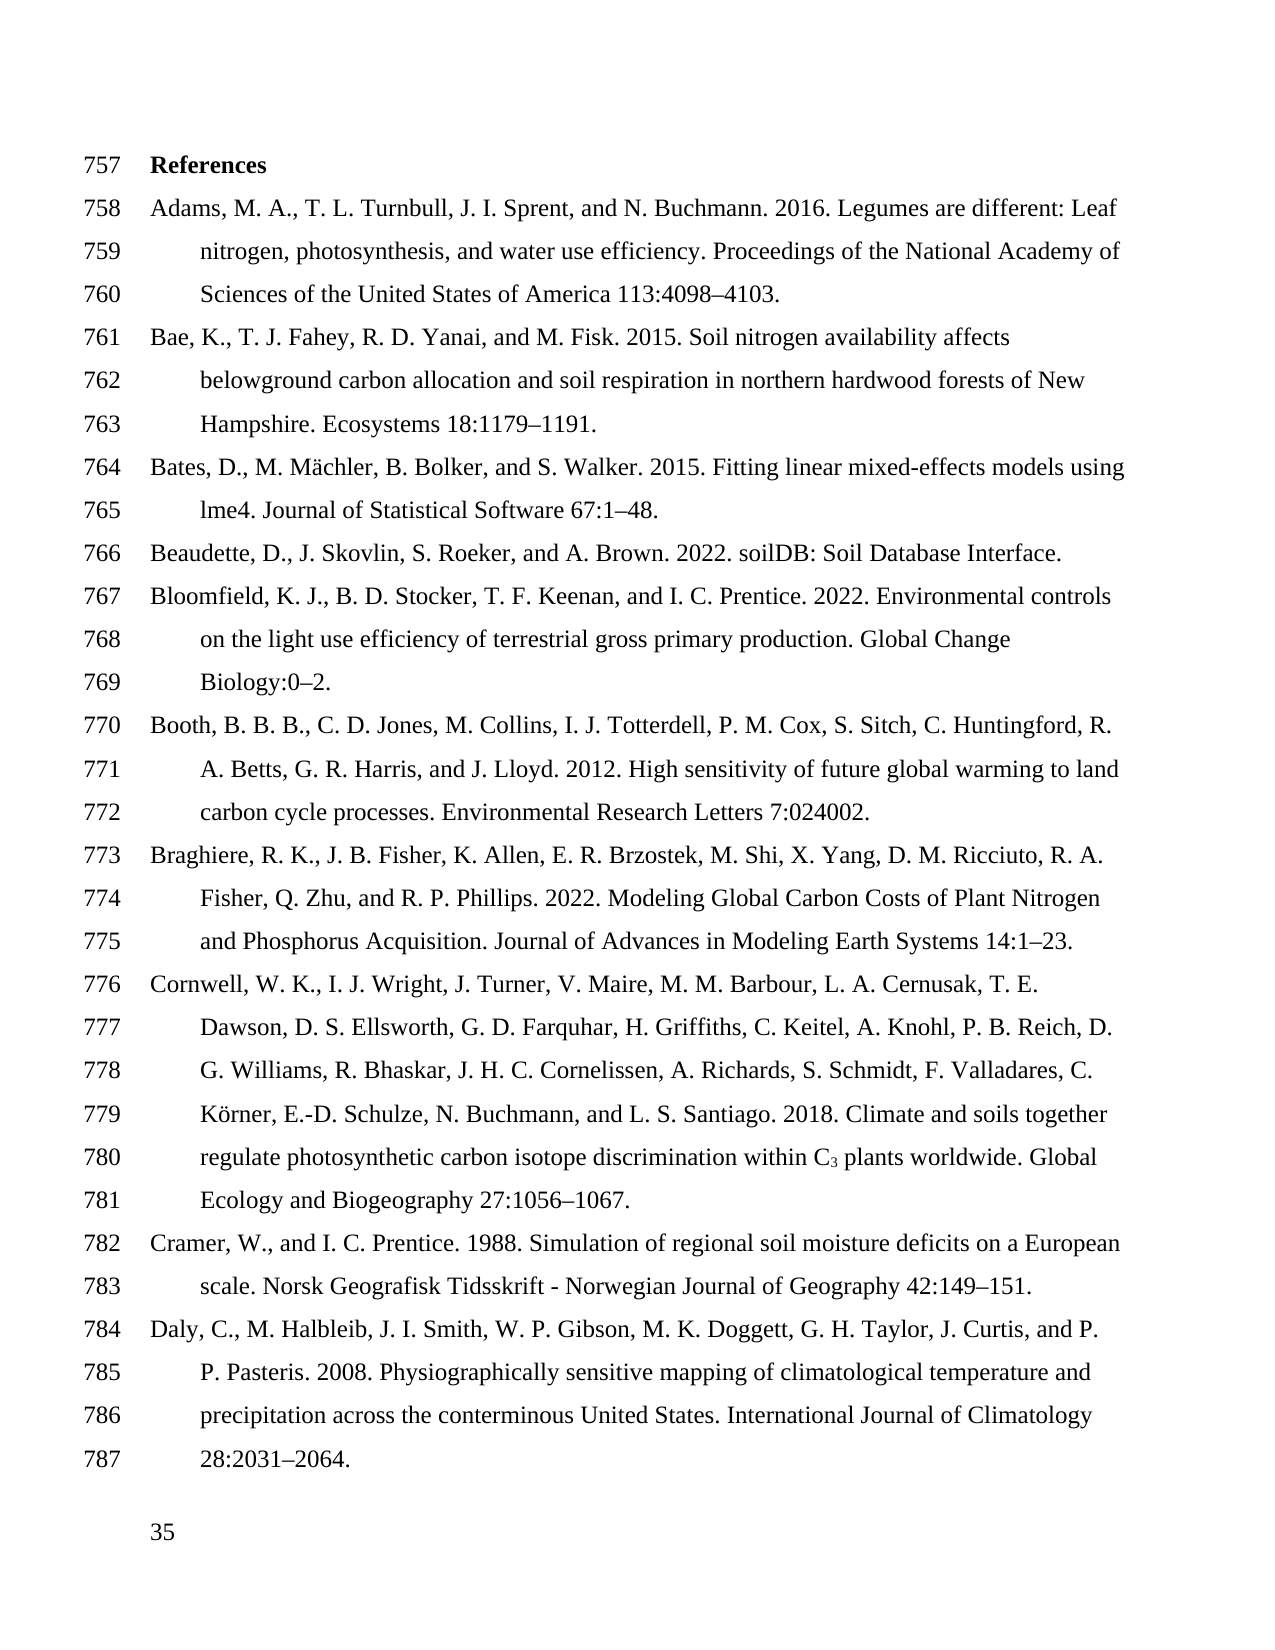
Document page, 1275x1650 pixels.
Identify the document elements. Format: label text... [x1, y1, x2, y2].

text Adams, M. A., T. L. Turnbull, J. I. Sprent, and N. Buchmann. 2016. Legumes are different: Leaf nitrogen, photosynthesis, and water use efficiency. Proceedings of the National Academy of Sciences of the United States of America 113:4098–4103. [150, 193, 1125, 308]
text Booth, B. B. B., C. D. Jones, M. Collins, I. J. Totterdell, P. M. Cox, S. Sitch, C. Huntingford, R. A. Betts, G. R. Harris, and J. Lloyd. 2012. High sensitivity of future global warming to land carbon cycle processes. Environmental Research Letters 7:024002. [150, 711, 1125, 826]
text Cramer, W., and I. C. Prentice. 1988. Simulation of regional soil moisture deficits on a European scale. Norsk Geografisk Tidsskrift - Norwegian Journal of Geography 42:149–151. [150, 1228, 1125, 1300]
text Bae, K., T. J. Fahey, R. D. Yanai, and M. Fisk. 2015. Soil nitrogen availability affects belowground carbon allocation and soil respiration in northern hardwood forests of New Hampshire. Ecosystems 18:1179–1191. [150, 322, 1125, 437]
text Beaudette, D., J. Skovlin, S. Roeker, and A. Brown. 2022. soilDB: Soil Database Interface. [150, 538, 1125, 567]
text Daly, C., M. Halbleib, J. I. Smith, W. P. Gibson, M. K. Doggett, G. H. Taylor, J. Curtis, and P. P. Pasteris. 2008. Physiographically sensitive mapping of climatological temperature and precipitation across the conterminous United States. International Journal of Climatology 28:2031–2064. [150, 1314, 1125, 1472]
text Cornwell, W. K., I. J. Wright, J. Turner, V. Maire, M. M. Barbour, L. A. Cernusak, T. E. Dawson, D. S. Ellsworth, G. D. Farquhar, H. Griffiths, C. Keitel, A. Knohl, P. B. Reich, D. G. Williams, R. Bhaskar, J. H. C. Cornelissen, A. Richards, S. Schmidt, F. Valladares, C. Körner, E.-D. Schulze, N. Buchmann, and L. S. Santiago. 2018. Climate and soils together regulate photosynthetic carbon isotope discrimination within C3 plants worldwide. Global Ecology and Biogeography 27:1056–1067. [150, 969, 1125, 1214]
text Bates, D., M. Mächler, B. Bolker, and S. Walker. 2015. Fitting linear mixed-effects models using lme4. Journal of Statistical Software 67:1–48. [150, 452, 1125, 524]
text Braghiere, R. K., J. B. Fisher, K. Allen, E. R. Brzostek, M. Shi, X. Yang, D. M. Ricciuto, R. A. Fisher, Q. Zhu, and R. P. Phillips. 2022. Modeling Global Carbon Costs of Plant Nitrogen and Phosphorus Acquisition. Journal of Advances in Modeling Earth Systems 14:1–23. [150, 840, 1125, 955]
text References [150, 150, 1125, 179]
text Bloomfield, K. J., B. D. Stocker, T. F. Keenan, and I. C. Prentice. 2022. Environmental controls on the light use efficiency of terrestrial gross primary production. Global Change Biology:0–2. [150, 581, 1125, 696]
